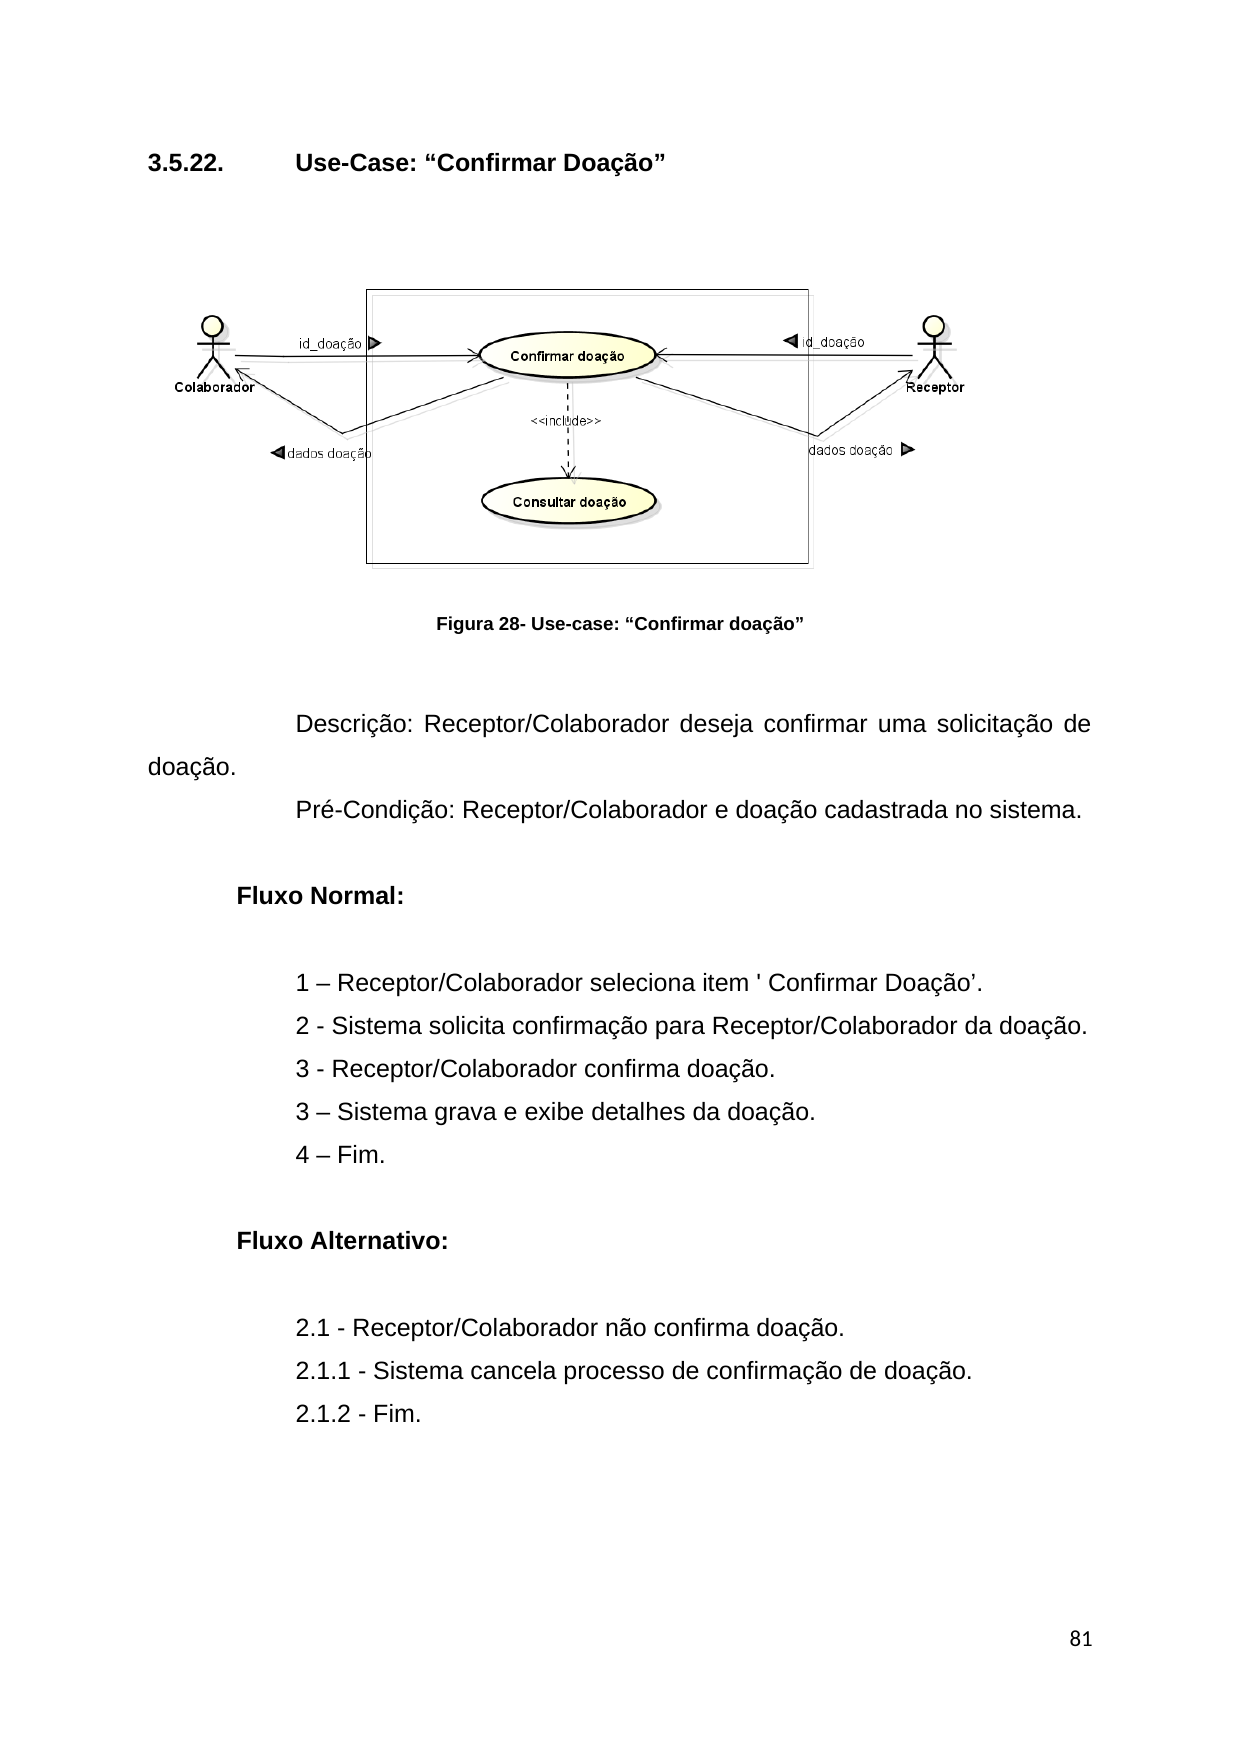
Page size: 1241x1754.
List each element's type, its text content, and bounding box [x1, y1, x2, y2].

text Pré-Condição: Receptor/Colaborador e doação cadastrada no sistema. [148, 795, 1092, 824]
text 2 - Sistema solicita confirmação para Receptor/Colaborador da doação. [148, 1011, 1092, 1039]
subtitle 3.5.22. Use-Case: “Confirmar Doação” [148, 148, 1092, 176]
text 2.1.2 - Fim. [148, 1399, 1092, 1428]
picture [147, 243, 991, 588]
text Fluxo Normal: [148, 881, 1092, 910]
text 2.1.1 - Sistema cancela processo de confirmação de doação. [148, 1356, 1092, 1384]
text 3 – Sistema grava e exibe detalhes da doação. [148, 1097, 1092, 1126]
text 2.1 - Receptor/Colaborador não confirma doação. [148, 1313, 1092, 1341]
text Fluxo Alternativo: [148, 1226, 1092, 1255]
text Descrição: Receptor/Colaborador deseja confirmar uma solicitação de doação. [148, 709, 1092, 781]
text 1 – Receptor/Colaborador seleciona item ' Confirmar Doação’. [148, 968, 1092, 996]
text 4 – Fim. [148, 1140, 1092, 1169]
text 3 - Receptor/Colaborador confirma doação. [148, 1054, 1092, 1083]
